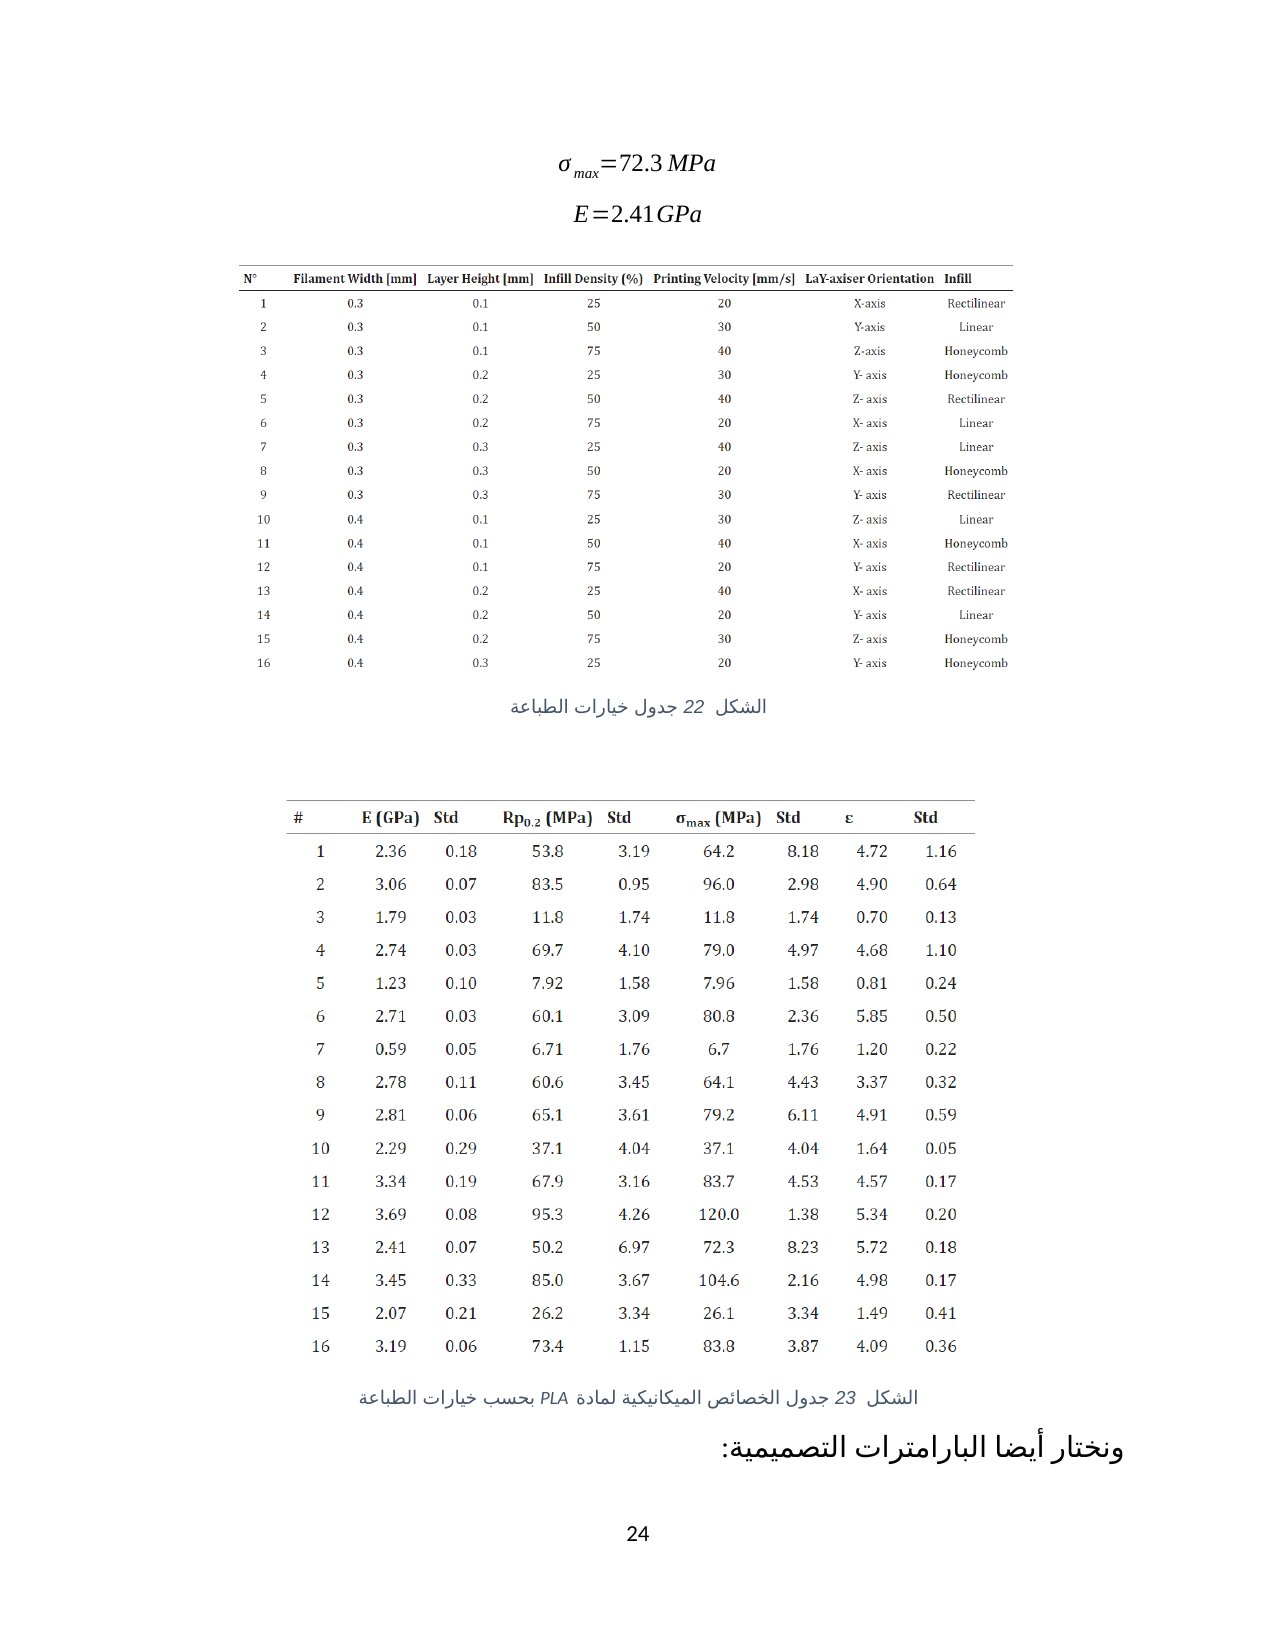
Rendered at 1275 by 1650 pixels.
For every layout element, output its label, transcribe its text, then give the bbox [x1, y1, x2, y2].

text ونختار أيضا البارامترات التصميمية: [150, 1430, 1125, 1463]
text الشكل 23 جدول الخصائص الميكانيكية لمادة PLA بحسب خيارات الطباعة [150, 1386, 1125, 1409]
picture [218, 246, 1057, 677]
picture [272, 790, 1002, 1368]
text الشكل 22 جدول خيارات الطباعة [150, 695, 1125, 717]
